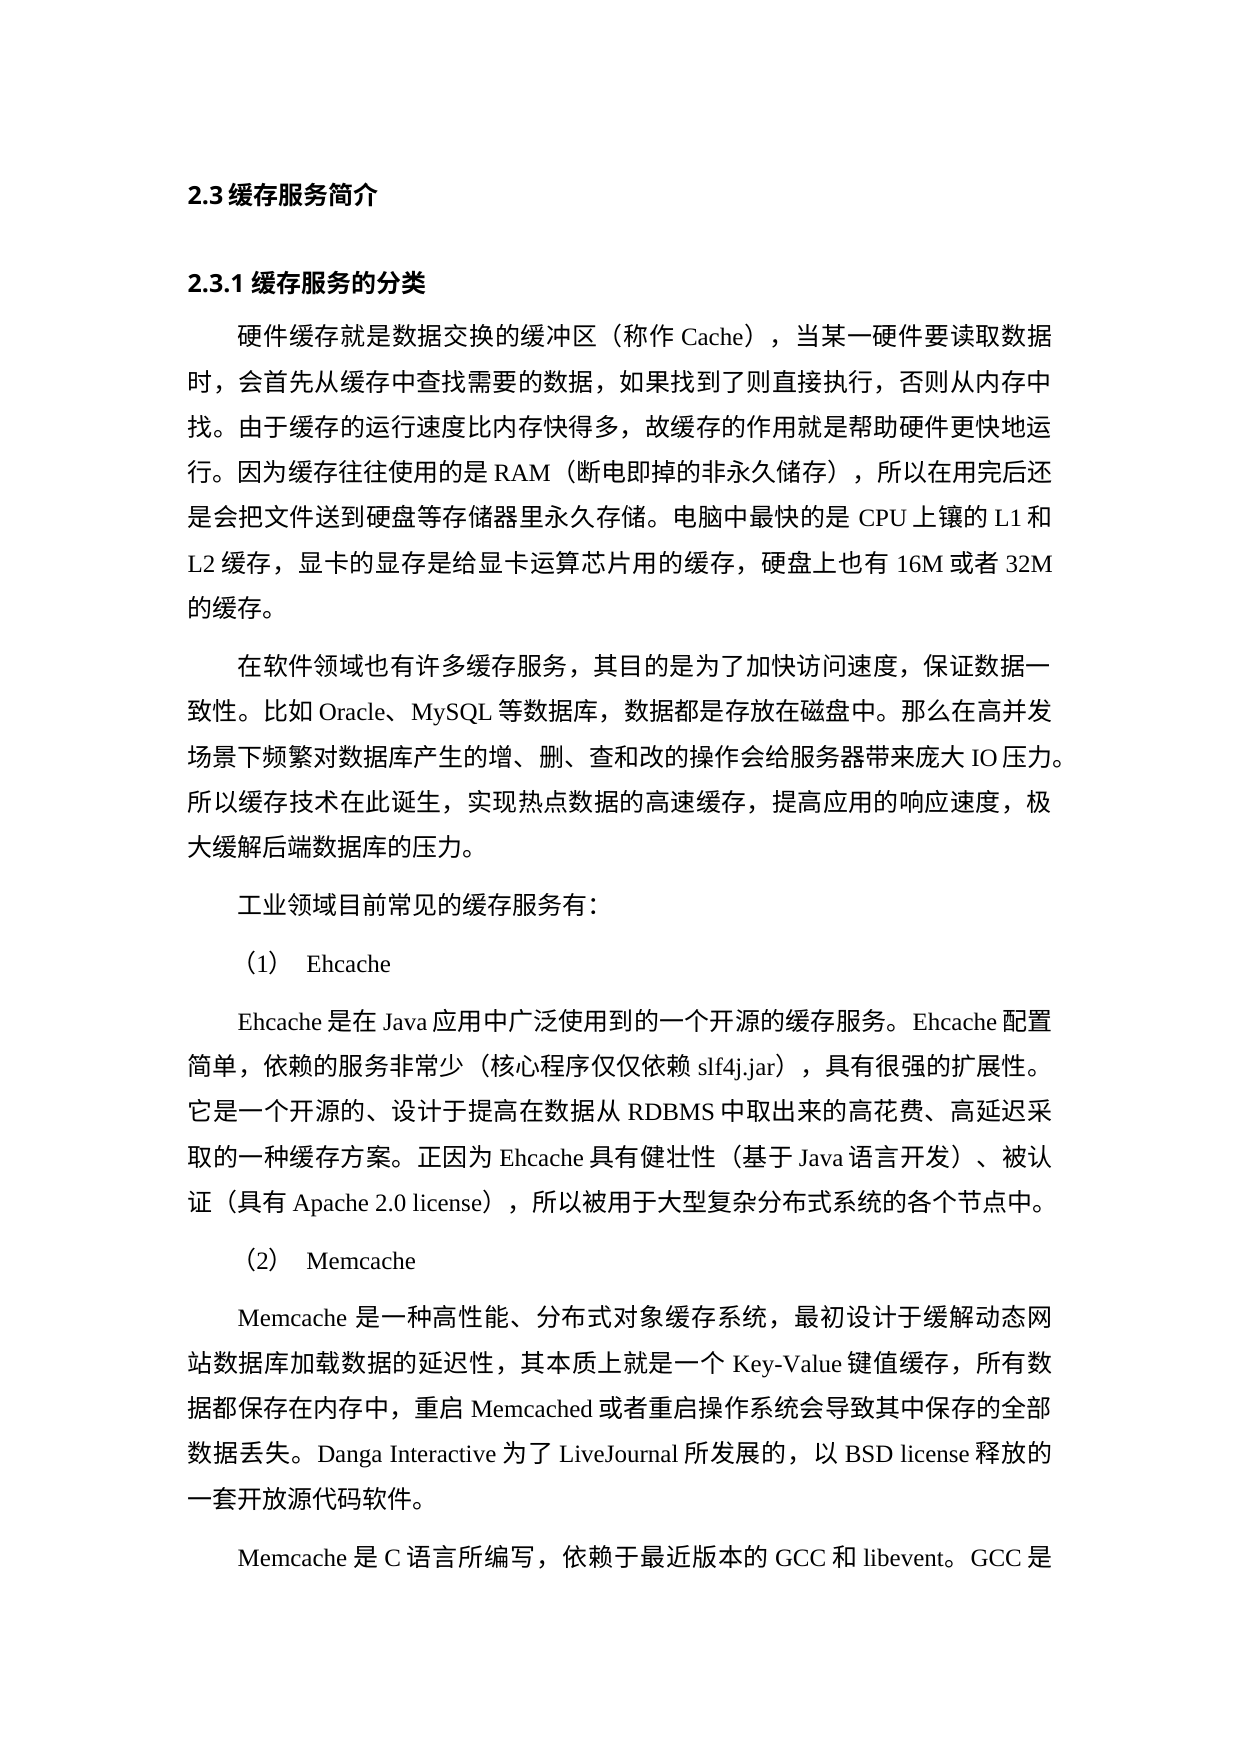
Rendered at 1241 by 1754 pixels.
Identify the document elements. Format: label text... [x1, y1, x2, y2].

text 2.3.1 缓存服务的分类 [187, 260, 1050, 304]
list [187, 1537, 1053, 1573]
list Memcache [231, 1240, 1053, 1276]
list Ehcache是在Java应用中广泛使用到的一个开源的缓存服务。Ehcache配置简单，依赖的服务非常少（核心程序仅仅依赖slf4j.jar），具有很强的扩展性。它是一个开源的、设计于提高在数据从RDBMS中取出来的高花费、高延迟采取的一种缓存方案。正因为Ehcache具有健壮性（基于Java语言开发）、被认证（具有Apache 2.0 license），所以被用于大型复杂分布式系统的各个节点中。 [187, 1001, 1053, 1218]
list Memcache 是一种高性能、分布式对象缓存系统，最初设计于缓解动态网站数据库加载数据的延迟性，其本质上就是一个Key-Value键值缓存，所有数据都保存在内存中，重启Memcached或者重启操作系统会导致其中保存的全部数据丢失。Danga Interactive为了LiveJournal所发展的，以BSD license释放的一套开放源代码软件。 [187, 1298, 1053, 1515]
list 硬件缓存就是数据交换的缓冲区（称作Cache），当某一硬件要读取数据时，会首先从缓存中查找需要的数据，如果找到了则直接执行，否则从内存中找。由于缓存的运行速度比内存快得多，故缓存的作用就是帮助硬件更快地运行。因为缓存往往使用的是RAM（断电即掉的非永久储存），所以在用完后还是会把文件送到硬盘等存储器里永久存储。电脑中最快的是CPU上镶的L1和L2缓存，显卡的显存是给显卡运算芯片用的缓存，硬盘上也有16M或者32M的缓存。 [187, 317, 1053, 625]
list 工业领域目前常见的缓存服务有： [187, 885, 1053, 922]
list Ehcache [231, 943, 1053, 979]
list 在软件领域也有许多缓存服务，其目的是为了加快访问速度，保证数据一致性。比如Oracle、MySQL等数据库，数据都是存放在磁盘中。那么在高并发场景下频繁对数据库产生的增、删、查和改的操作会给服务器带来庞大IO压力。所以缓存技术在此诞生，实现热点数据的高速缓存，提高应用的响应速度，极大缓解后端数据库的压力。 [187, 646, 1053, 864]
text 2.3缓存服务简介 [187, 172, 1050, 216]
